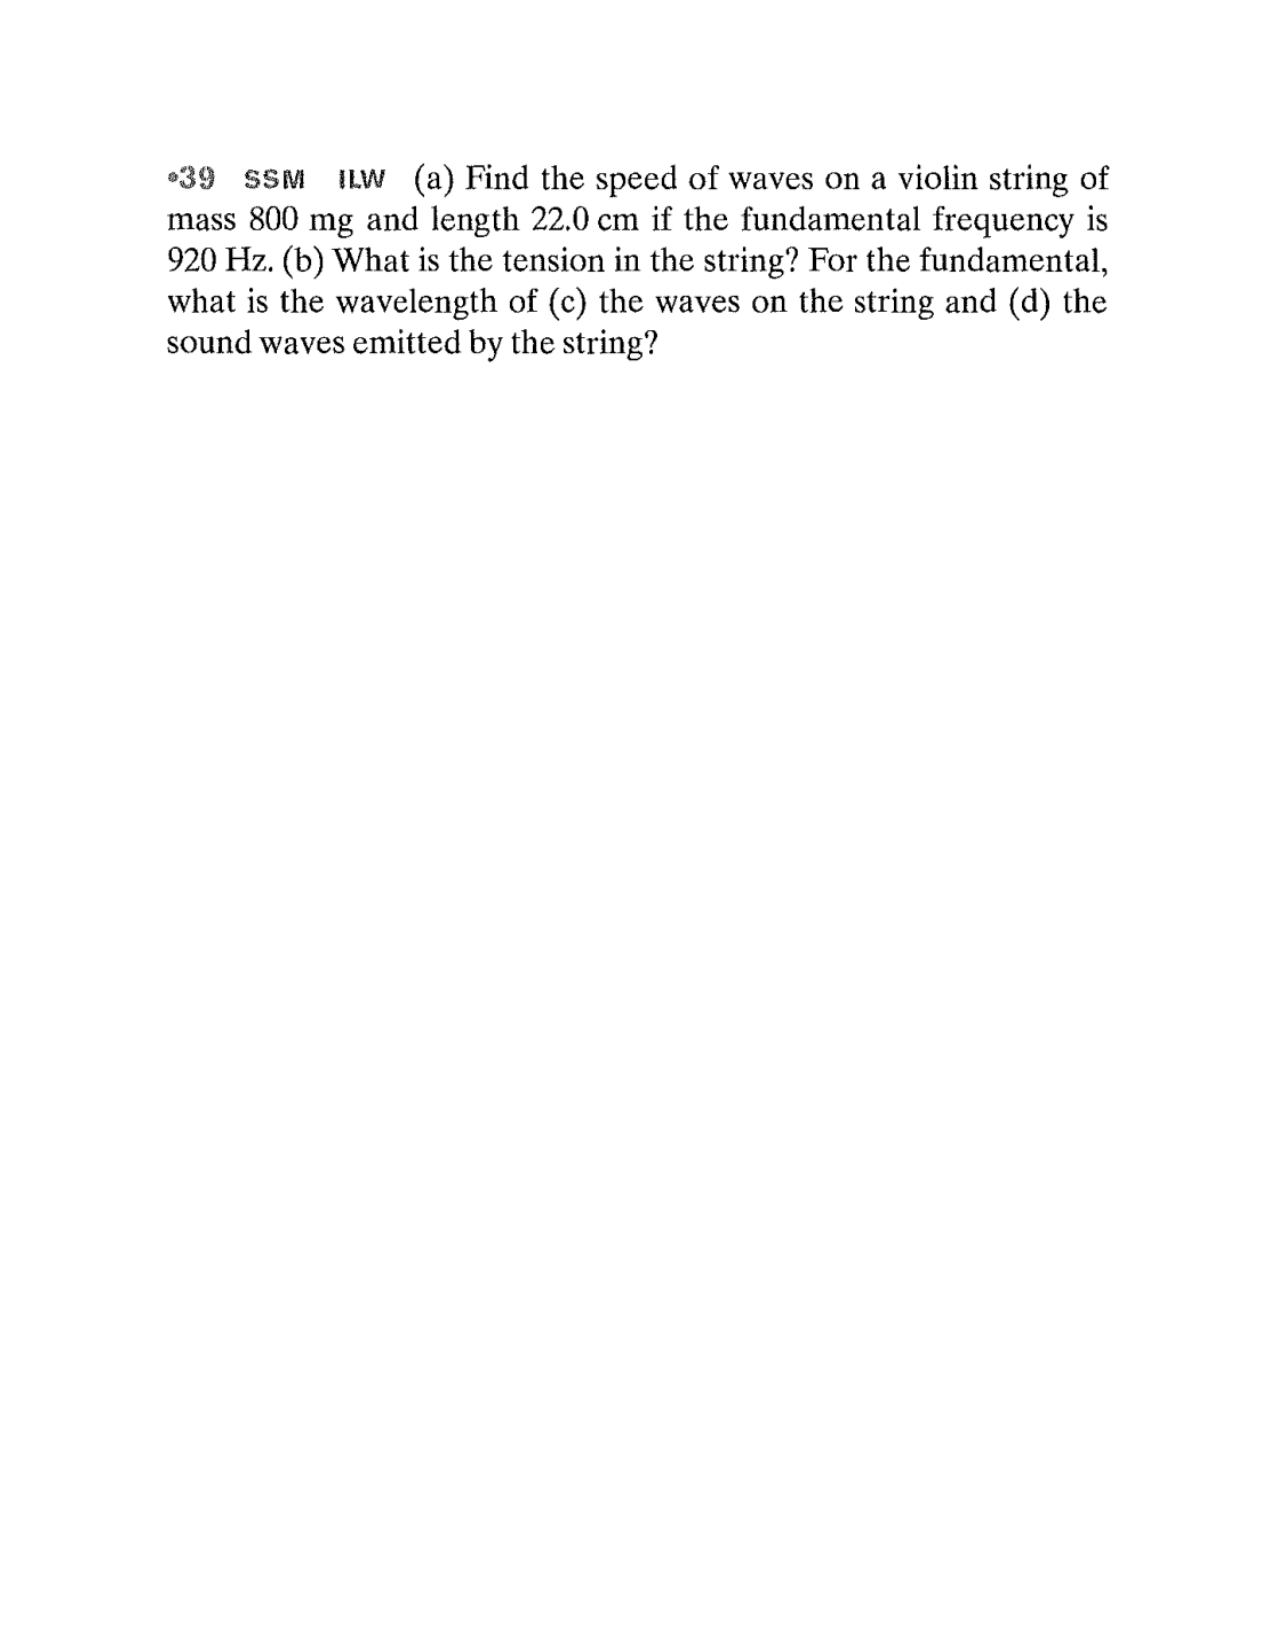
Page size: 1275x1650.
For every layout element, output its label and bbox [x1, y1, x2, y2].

picture [150, 150, 1125, 375]
